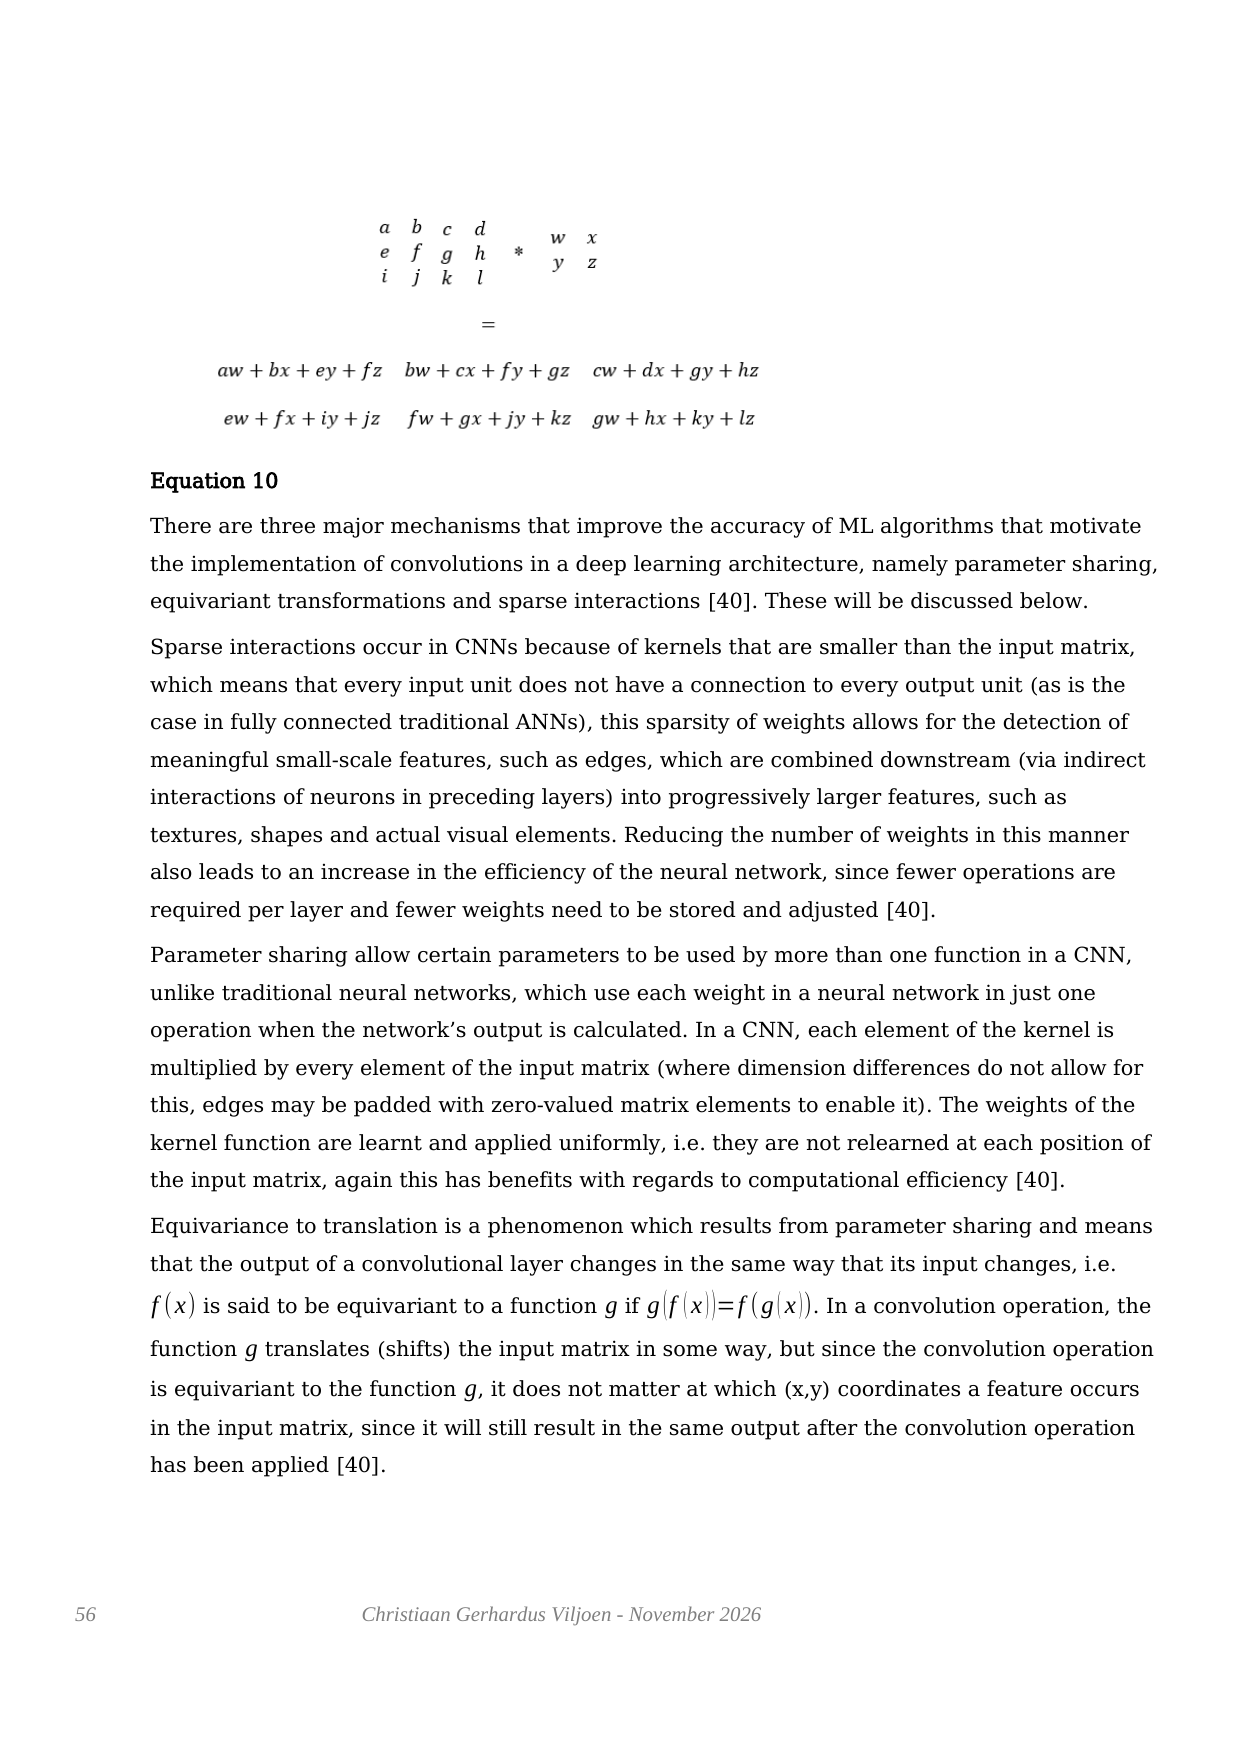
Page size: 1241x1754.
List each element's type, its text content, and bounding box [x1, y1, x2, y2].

text Sparse interactions occur in CNNs because of kernels that are smaller than the input matrix, which means that every input unit does not have a connection to every output unit (as is the case in fully connected traditional ANNs), this sparsity of weights allows for the detection of meaningful small-scale features, such as edges, which are combined downstream (via indirect interactions of neurons in preceding layers) into progressively larger features, such as textures, shapes and actual visual elements. Reducing the number of weights in this manner also leads to an increase in the efficiency of the neural network, since fewer operations are required per layer and fewer weights need to be stored and adjusted . [150, 634, 1165, 921]
text Equivariance to translation is a phenomenon which results from parameter sharing and means that the output of a convolutional layer changes in the same way that its input changes, i.e. is said to be equivariant to a function if . In a convolution operation, the function translates (shifts) the input matrix in some way, but since the convolution operation is equivariant to the function , it does not matter at which (x,y) coordinates a feature occurs in the input matrix, since it will still result in the same output after the convolution operation has been applied . [150, 1213, 1165, 1477]
text There are three major mechanisms that improve the accuracy of ML algorithms that motivate the implementation of convolutions in a deep learning architecture, namely parameter sharing, equivariant transformations and sparse interactions . These will be discussed below. [150, 513, 1165, 613]
text Parameter sharing allow certain parameters to be used by more than one function in a CNN, unlike traditional neural networks, which use each weight in a neural network in just one operation when the network’s output is calculated. In a CNN, each element of the kernel is multiplied by every element of the input matrix (where dimension differences do not allow for this, edges may be padded with zero-valued matrix elements to enable it). The weights of the kernel function are learnt and applied uniformly, i.e. they are not relearned at each position of the input matrix, again this has benefits with regards to computational efficiency . [150, 942, 1165, 1192]
text Equation 10 [150, 467, 1165, 492]
picture [150, 180, 807, 447]
